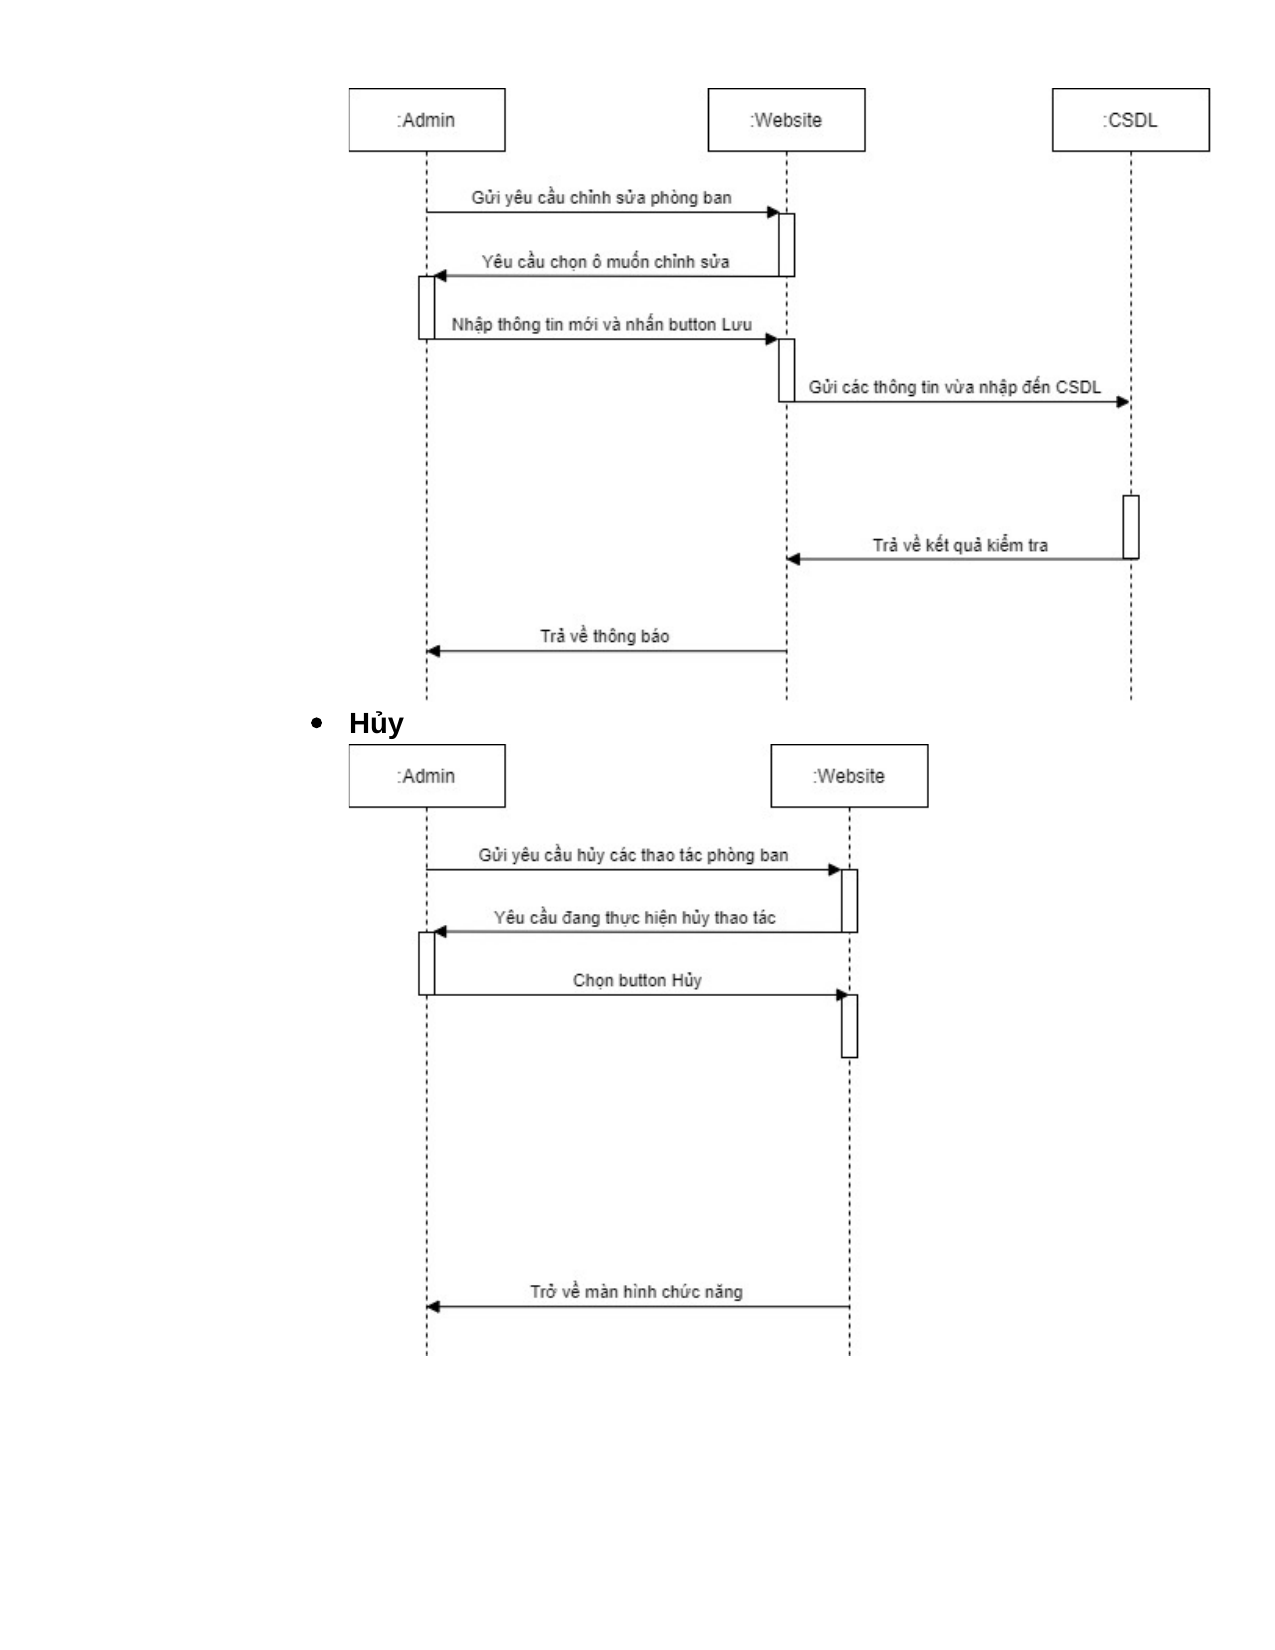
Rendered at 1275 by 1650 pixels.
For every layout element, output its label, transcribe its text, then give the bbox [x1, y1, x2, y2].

list Hủy [311, 706, 1186, 739]
picture [348, 88, 1212, 702]
picture [348, 744, 929, 1356]
